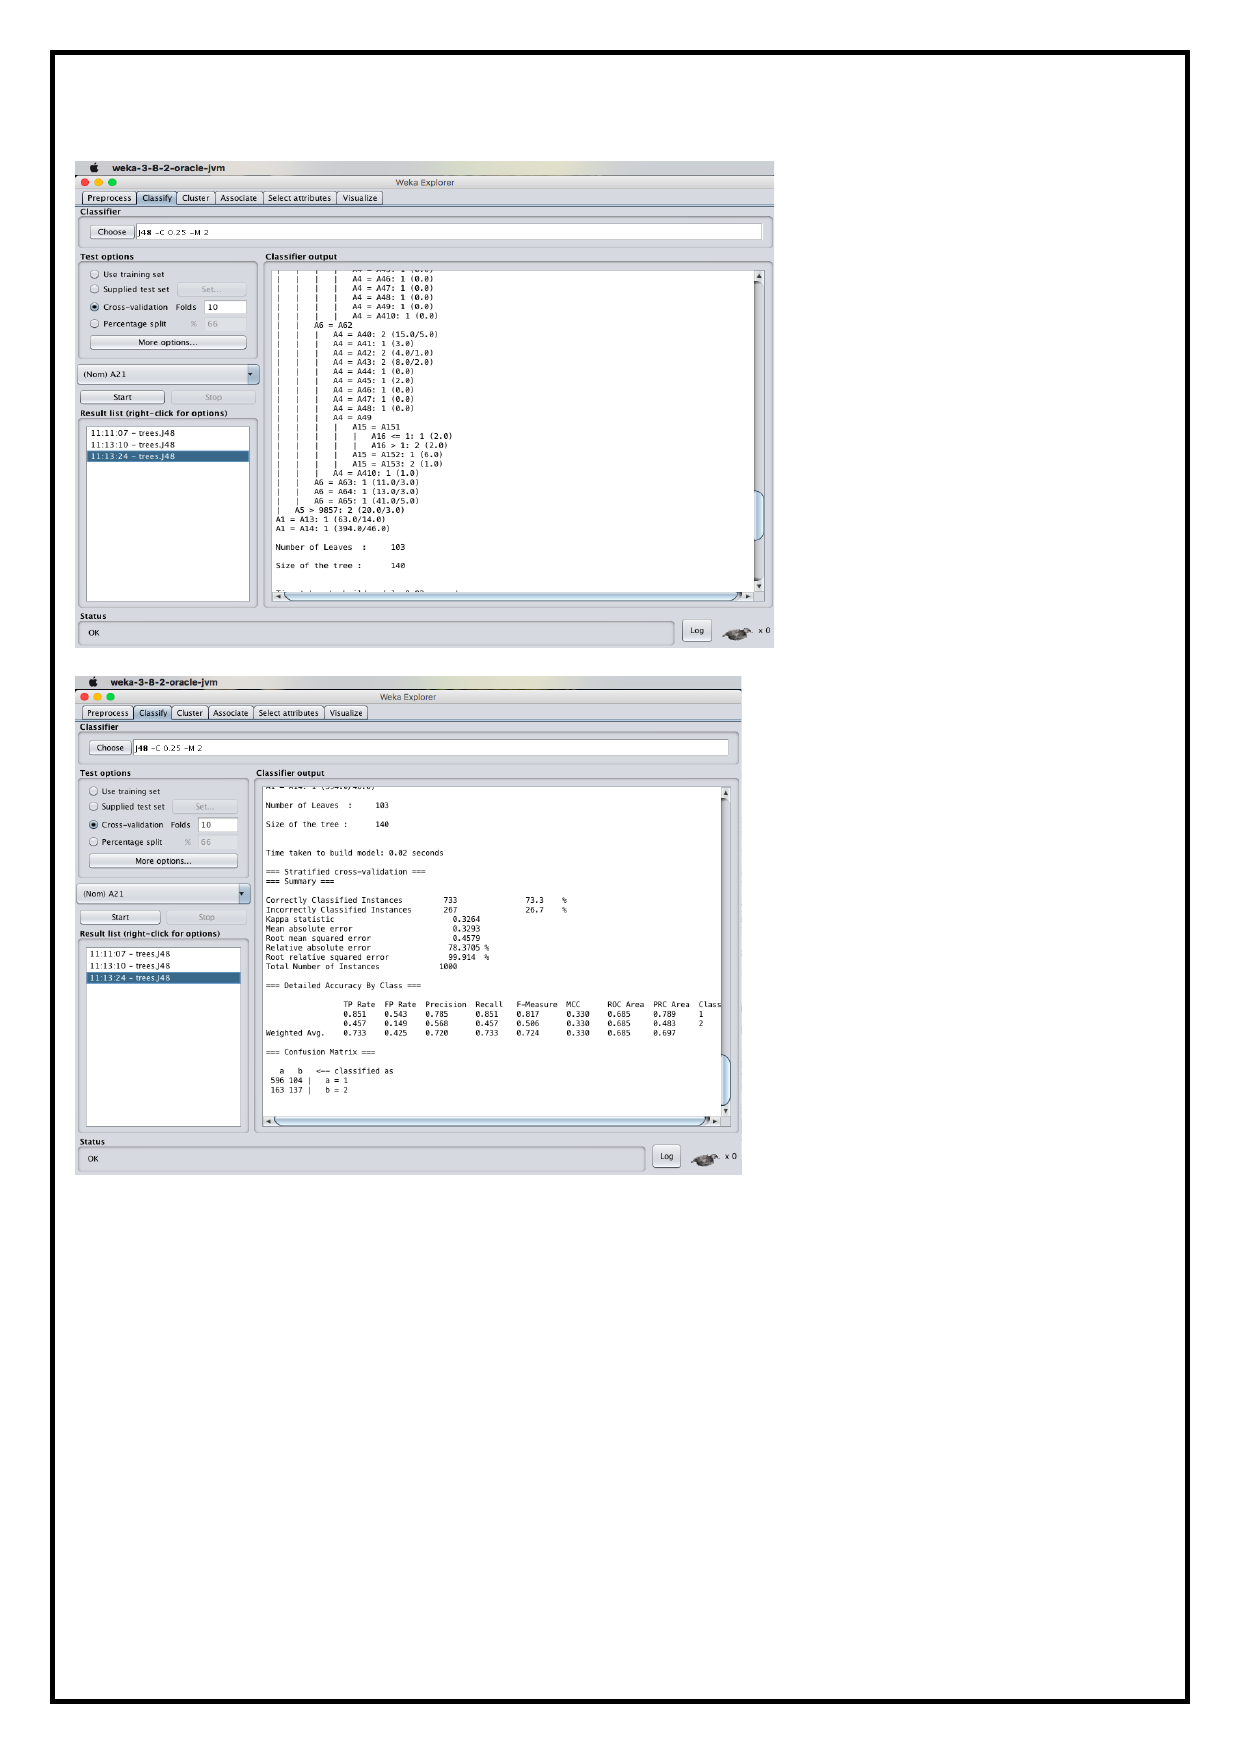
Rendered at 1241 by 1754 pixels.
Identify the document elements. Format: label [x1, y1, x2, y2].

picture [75, 161, 775, 648]
picture [75, 676, 742, 1175]
